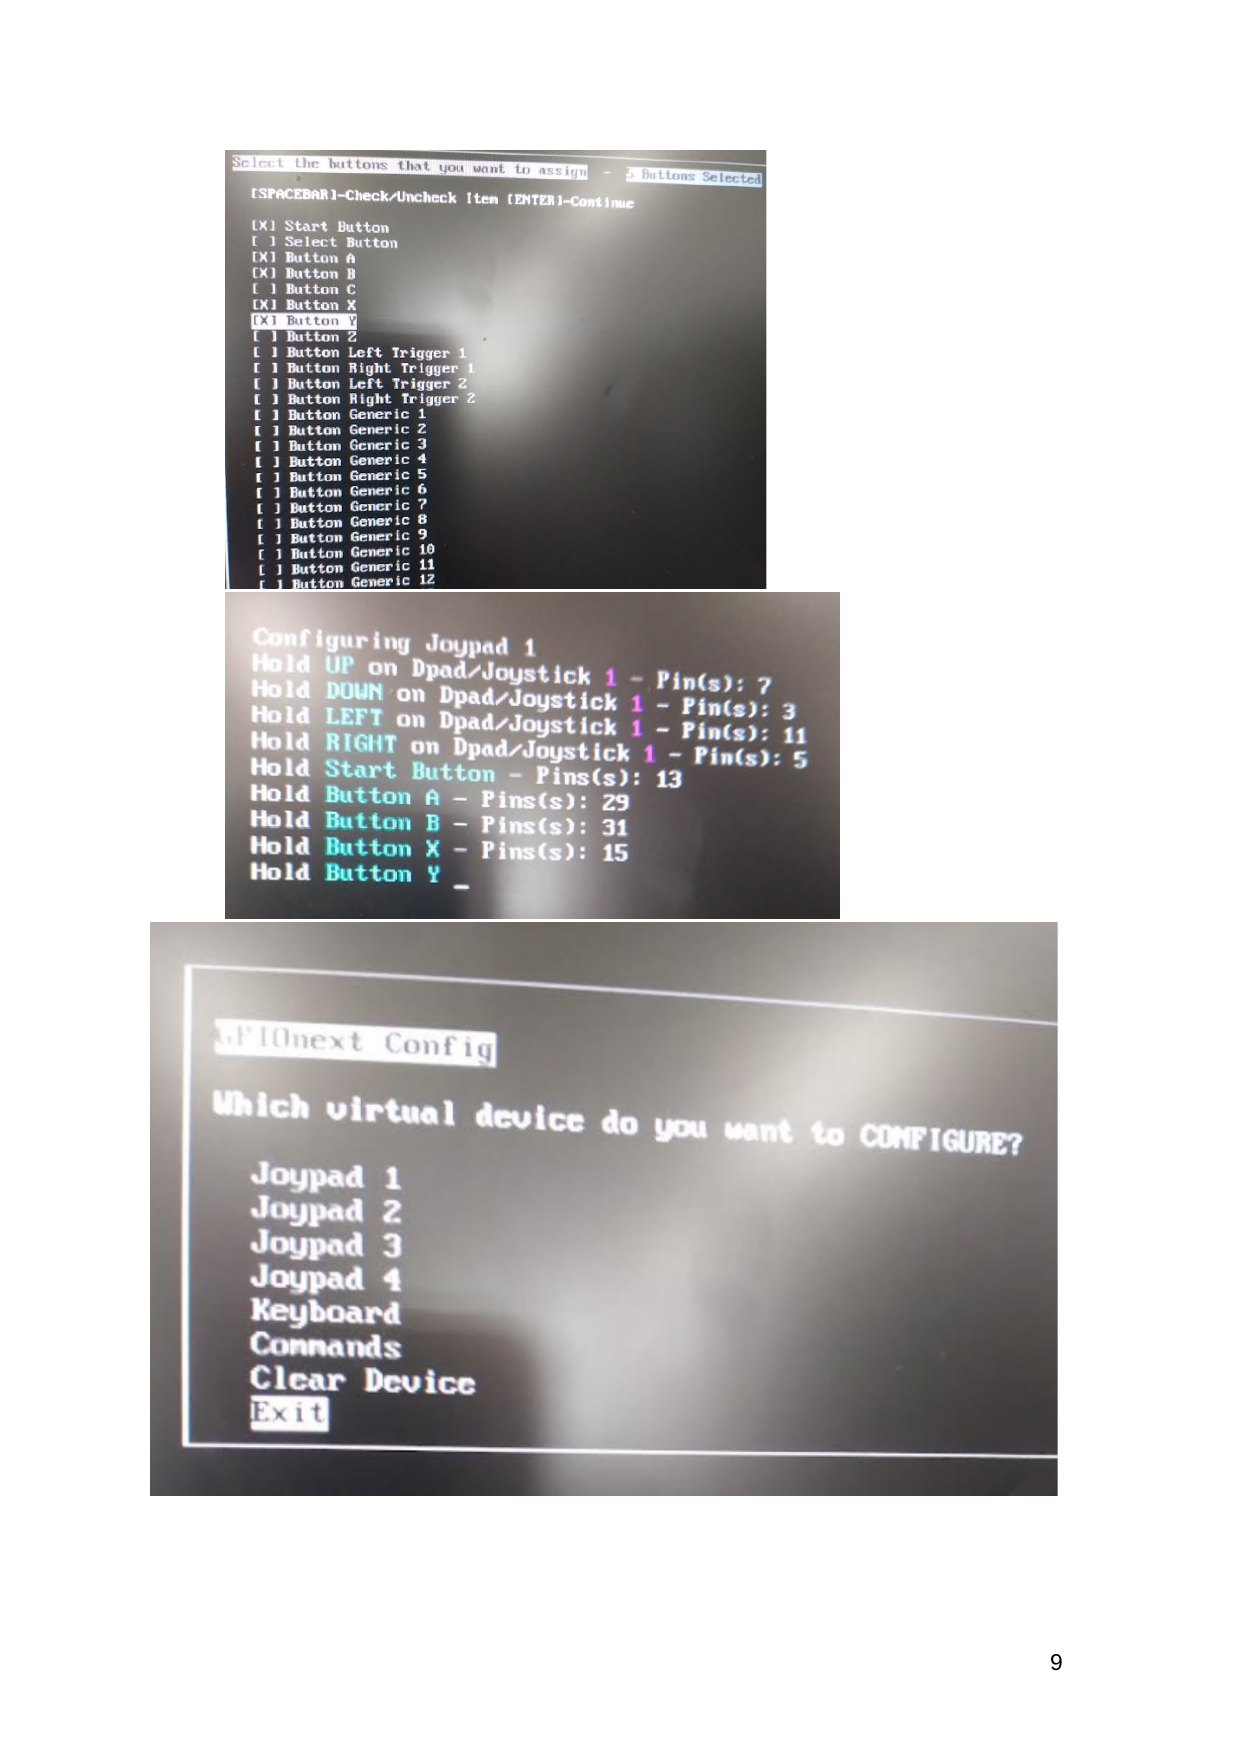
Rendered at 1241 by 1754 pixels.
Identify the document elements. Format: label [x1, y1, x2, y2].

picture [225, 150, 767, 589]
picture [150, 922, 1058, 1496]
picture [225, 592, 840, 919]
